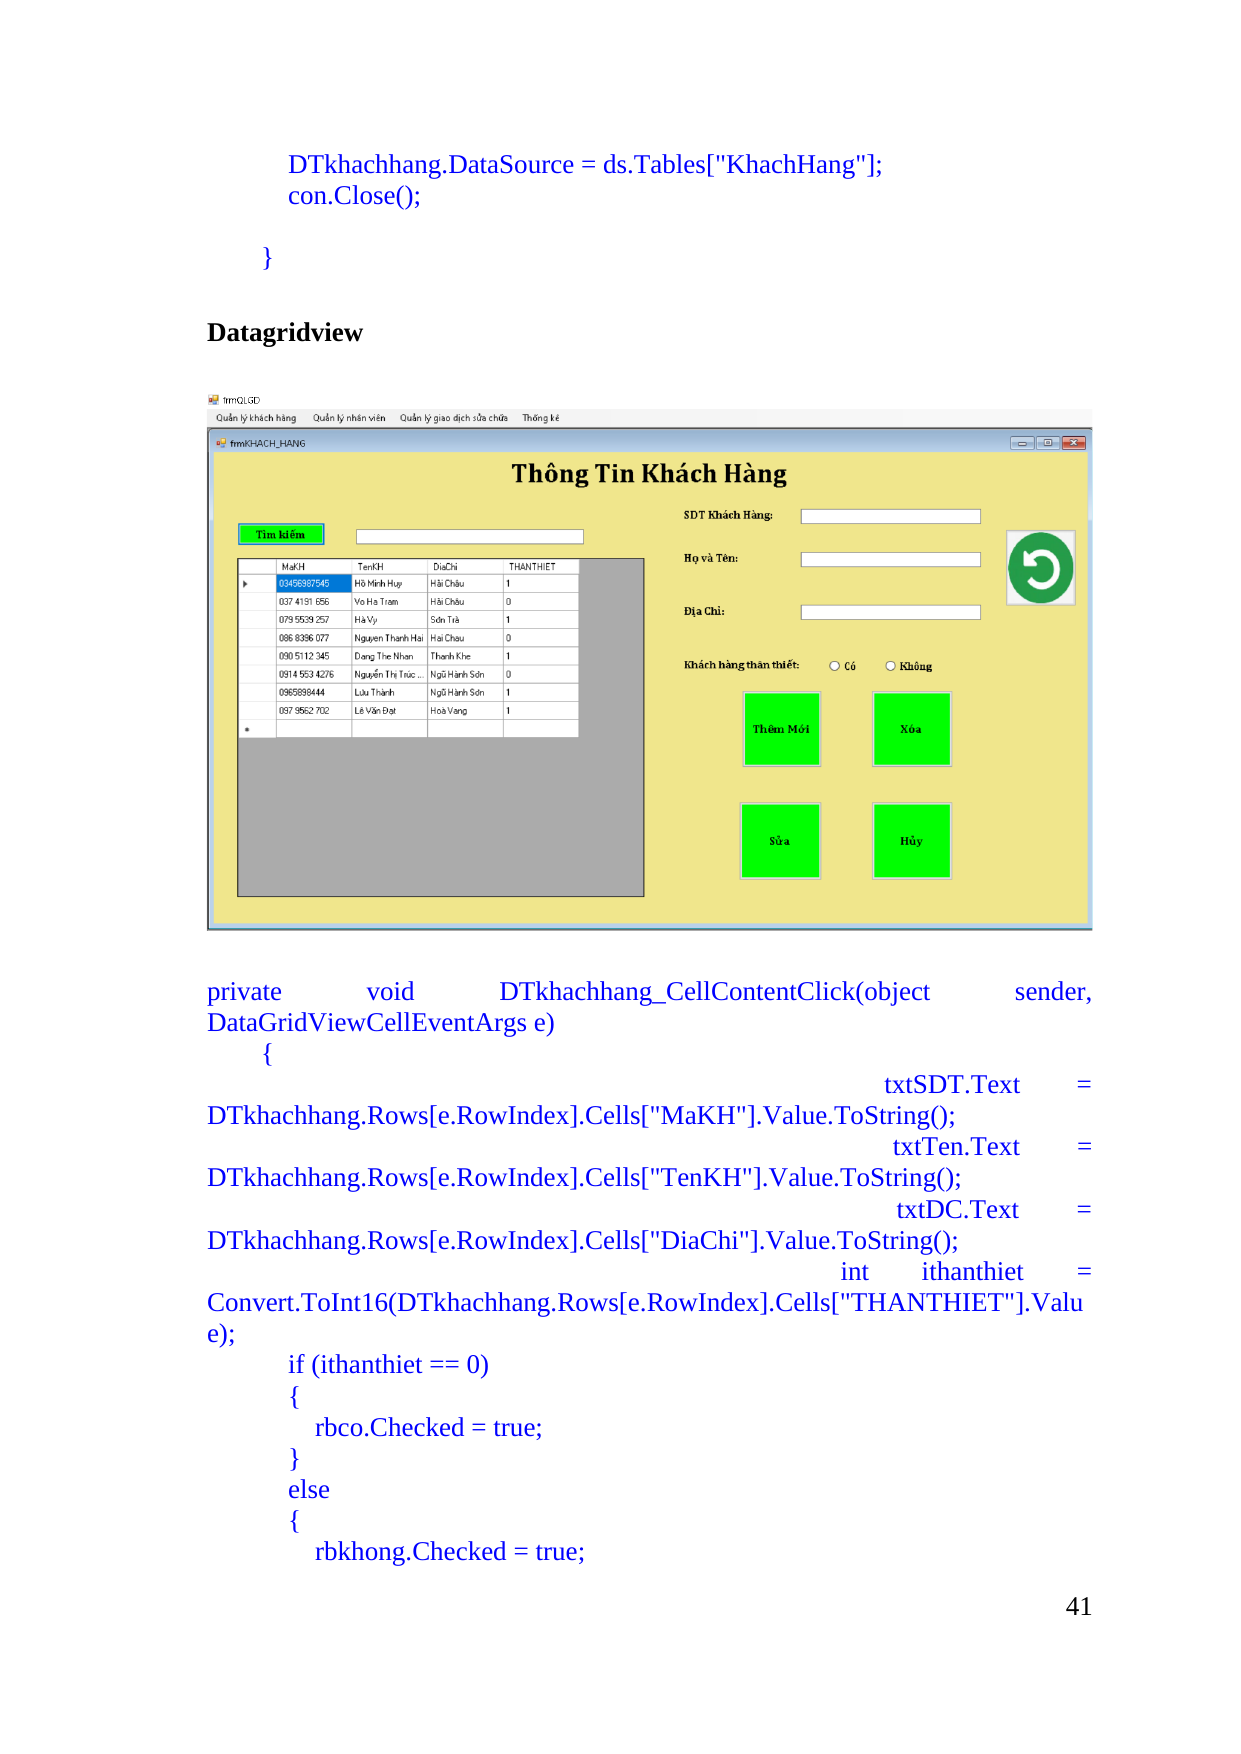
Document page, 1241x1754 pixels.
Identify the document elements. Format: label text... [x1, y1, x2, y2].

text int ithanthiet = Convert.ToInt16(DTkhachhang.Rows[e.RowIndex].Cells["THANTHIET"].Value); [207, 1255, 1092, 1348]
text } [207, 1442, 1092, 1473]
text private void DTkhachhang_CellContentClick(object sender, DataGridViewCellEventArgs e) [207, 975, 1092, 1037]
picture [206, 391, 1093, 931]
text } [207, 241, 1092, 272]
text if (ithanthiet == 0) [207, 1348, 1092, 1379]
text rbco.Checked = true; [207, 1411, 1092, 1442]
text rbkhong.Checked = true; [207, 1535, 1092, 1566]
text { [207, 1379, 1092, 1411]
text txtTen.Text = DTkhachhang.Rows[e.RowIndex].Cells["TenKH"].Value.ToString(); [207, 1130, 1092, 1193]
text else [207, 1473, 1092, 1504]
text { [207, 1504, 1092, 1535]
text txtDC.Text = DTkhachhang.Rows[e.RowIndex].Cells["DiaChi"].Value.ToString(); [207, 1193, 1092, 1255]
text con.Close(); [207, 179, 1092, 210]
text { [207, 1037, 1092, 1068]
text Datagridview [207, 316, 1092, 348]
text DTkhachhang.DataSource = ds.Tables["KhachHang"]; [207, 148, 1092, 179]
text txtSDT.Text = DTkhachhang.Rows[e.RowIndex].Cells["MaKH"].Value.ToString(); [207, 1068, 1092, 1130]
